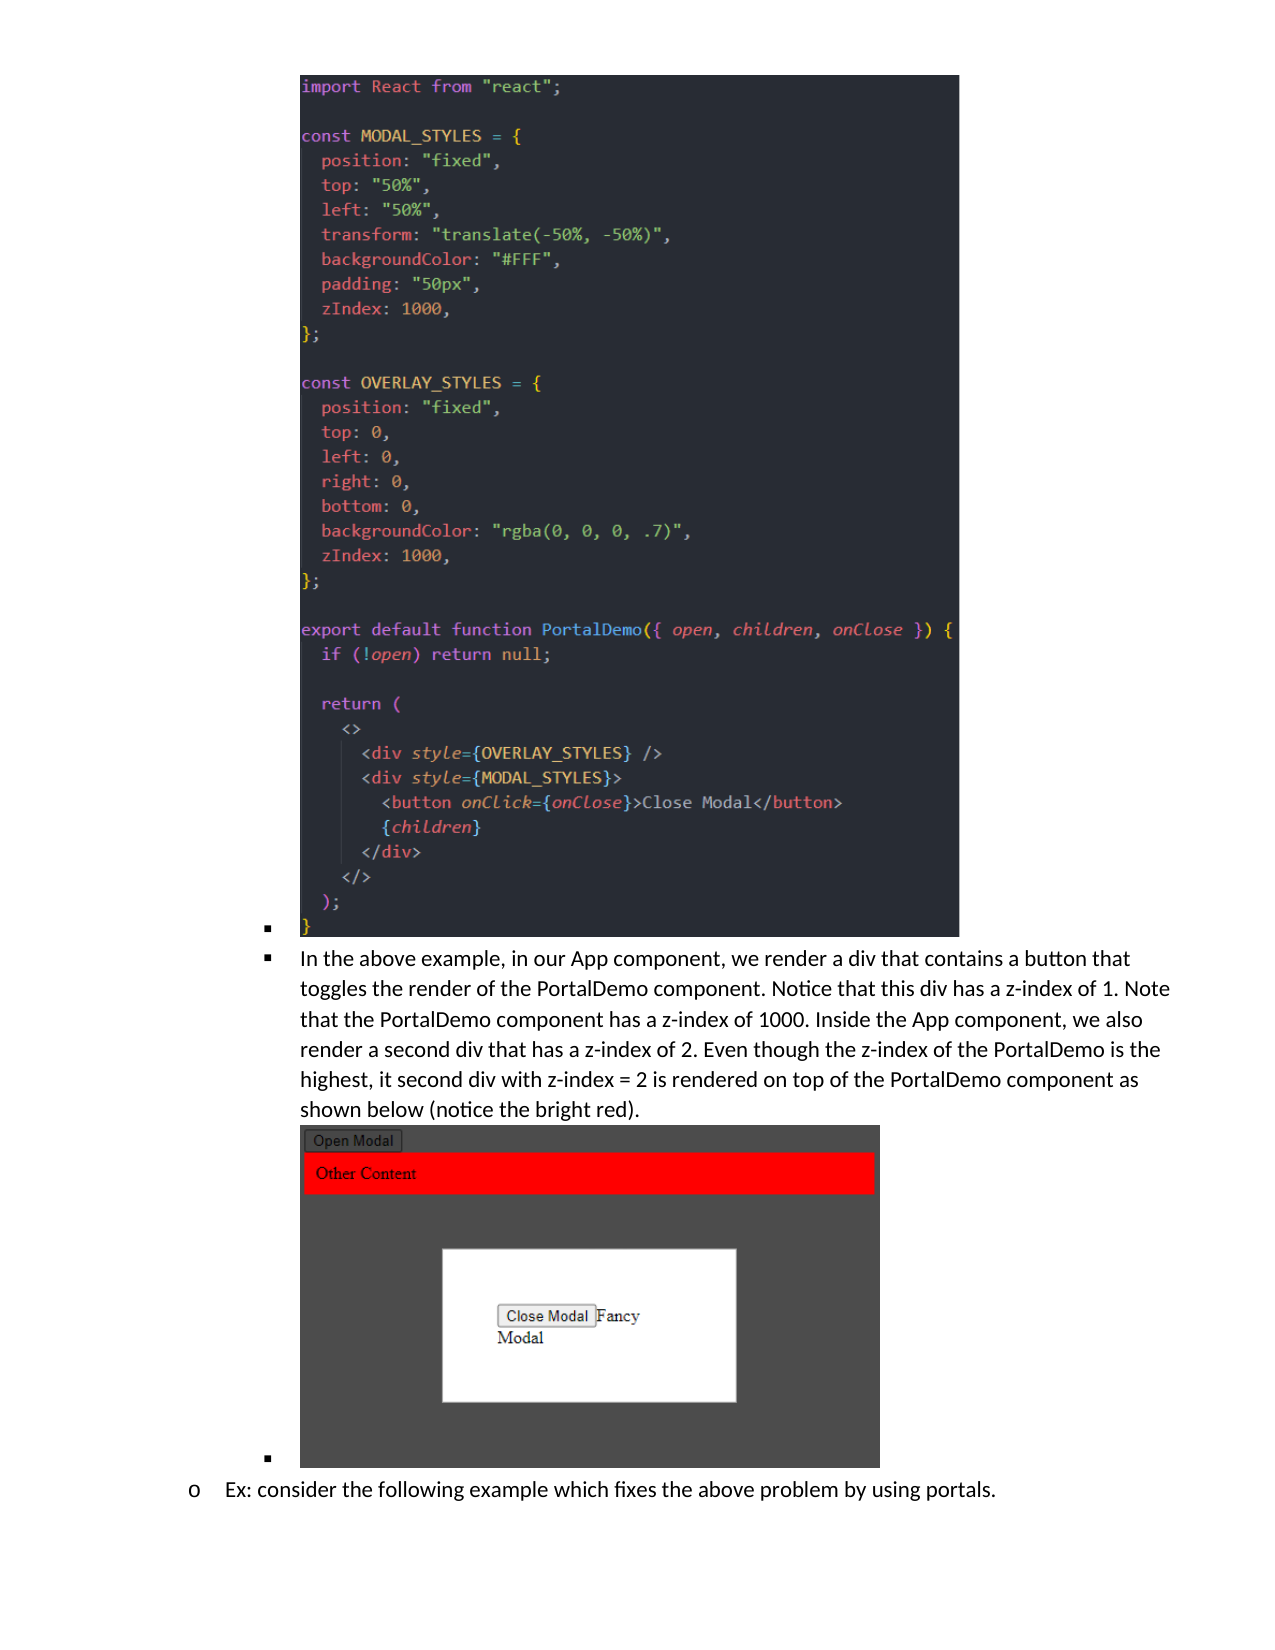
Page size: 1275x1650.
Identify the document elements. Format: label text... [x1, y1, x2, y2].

picture [300, 75, 960, 937]
list In the above example, in our App component, we render a div that contains a button that toggles the render of the PortalDemo component. Notice that this div has a z-index of 1. Note that the PortalDemo component has a z-index of 1000. Inside the App component, we also render a second div that has a z-index of 2. Even though the z-index of the PortalDemo is the highest, it second div with z-index = 2 is rendered on top of the PortalDemo component as shown below (notice the bright red). [262, 944, 1200, 1123]
list Ex: consider the following example which fixes the above problem by using portals. [187, 1475, 1200, 1504]
picture [300, 1125, 880, 1468]
